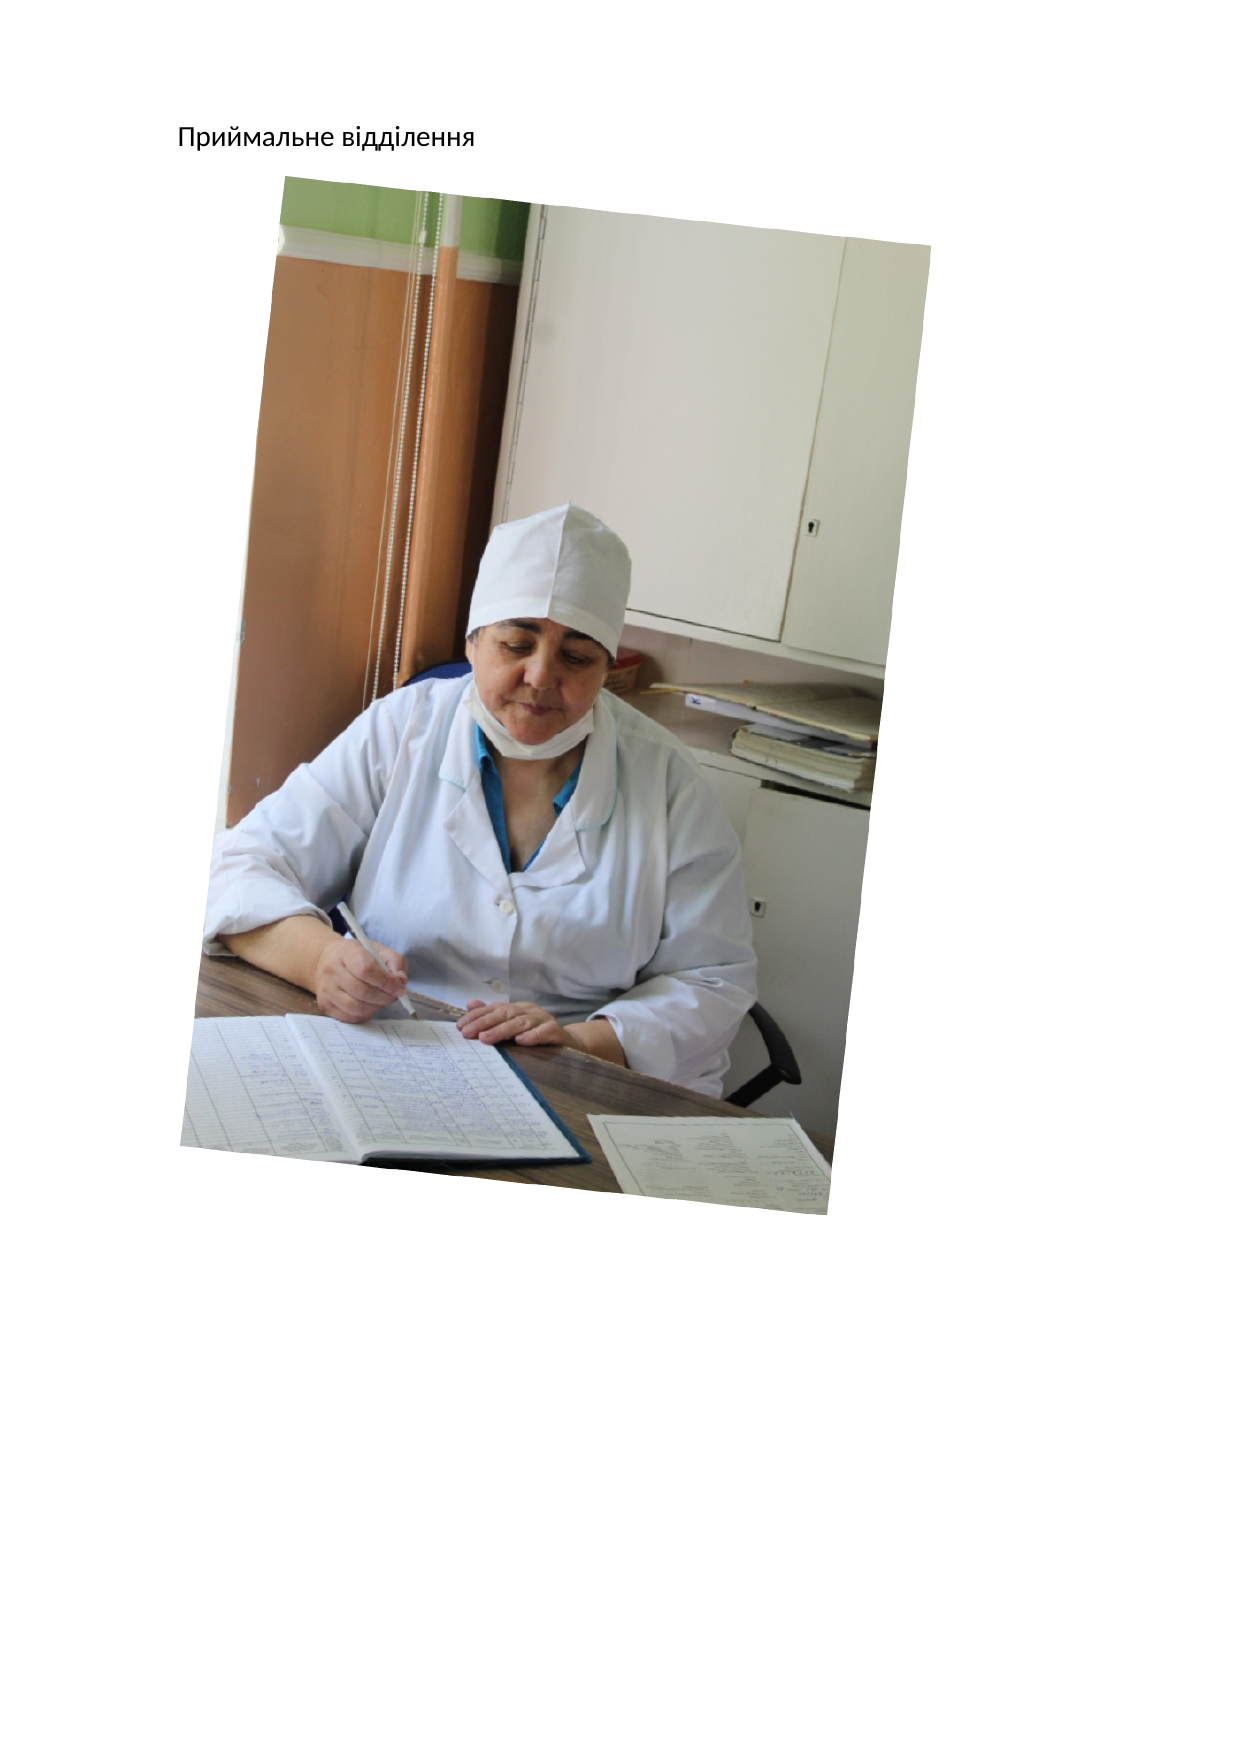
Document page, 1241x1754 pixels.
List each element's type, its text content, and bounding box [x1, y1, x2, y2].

picture [180, 177, 931, 1215]
text Приймальне відділення [177, 118, 1152, 154]
